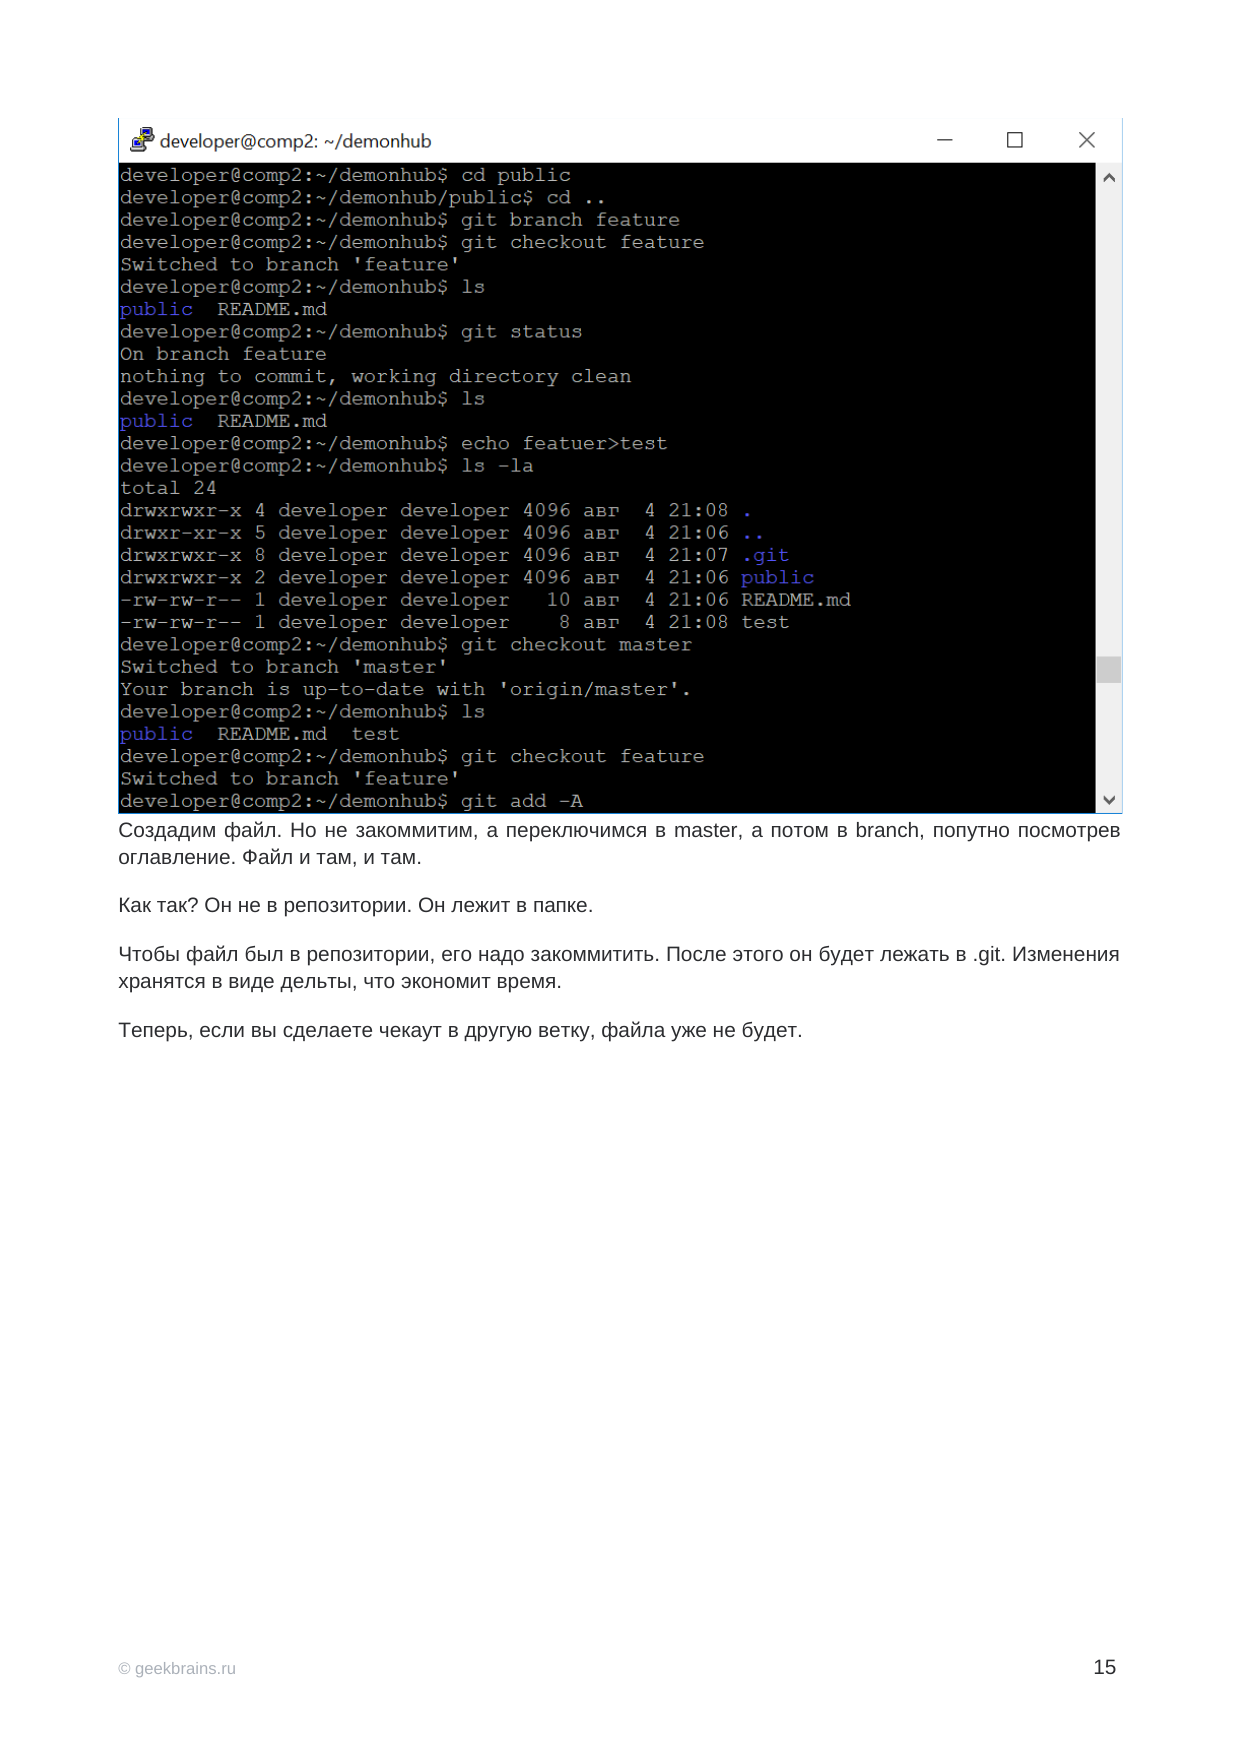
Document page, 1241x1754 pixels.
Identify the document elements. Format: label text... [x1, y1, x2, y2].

text Создадим файл. Но не закоммитим, а переключимся в master, а потом в branch, попутно посмотрев оглавление. Файл и там, и там. [118, 814, 1122, 869]
text Теперь, если вы сделаете чекаут в другую ветку, файла уже не будет. [118, 1017, 1122, 1041]
text Как так? Он не в репозитории. Он лежит в папке. [118, 893, 1122, 917]
text Чтобы файл был в репозитории, его надо закоммитить. После этого он будет лежать в .git. Изменения хранятся в виде дельты, что экономит время. [118, 942, 1122, 993]
picture [118, 118, 1123, 814]
